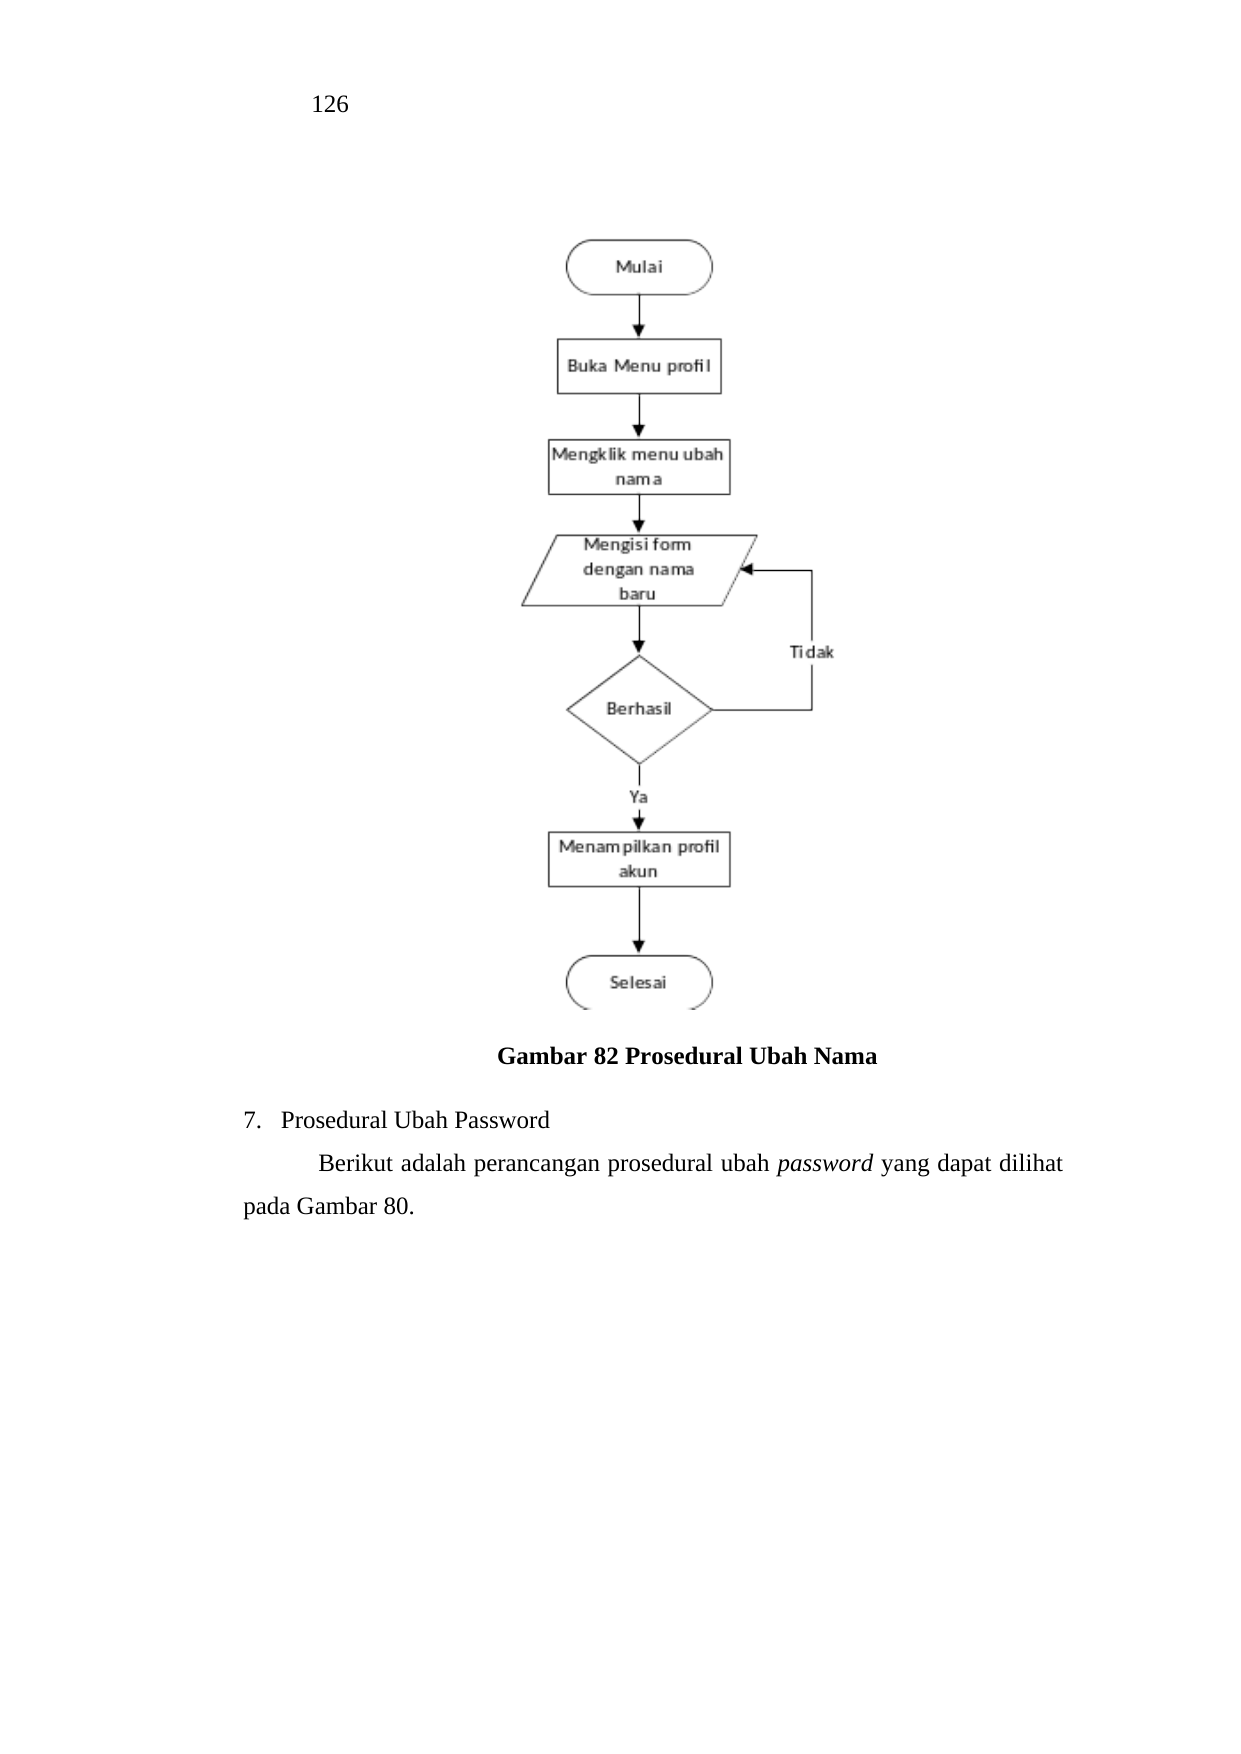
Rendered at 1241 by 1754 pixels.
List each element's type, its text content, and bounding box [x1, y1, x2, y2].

text Berikut adalah perancangan prosedural ubah password yang dapat dilihat pada Gambar 80. [243, 1148, 1063, 1220]
list Prosedural Ubah Password [243, 1105, 1063, 1133]
